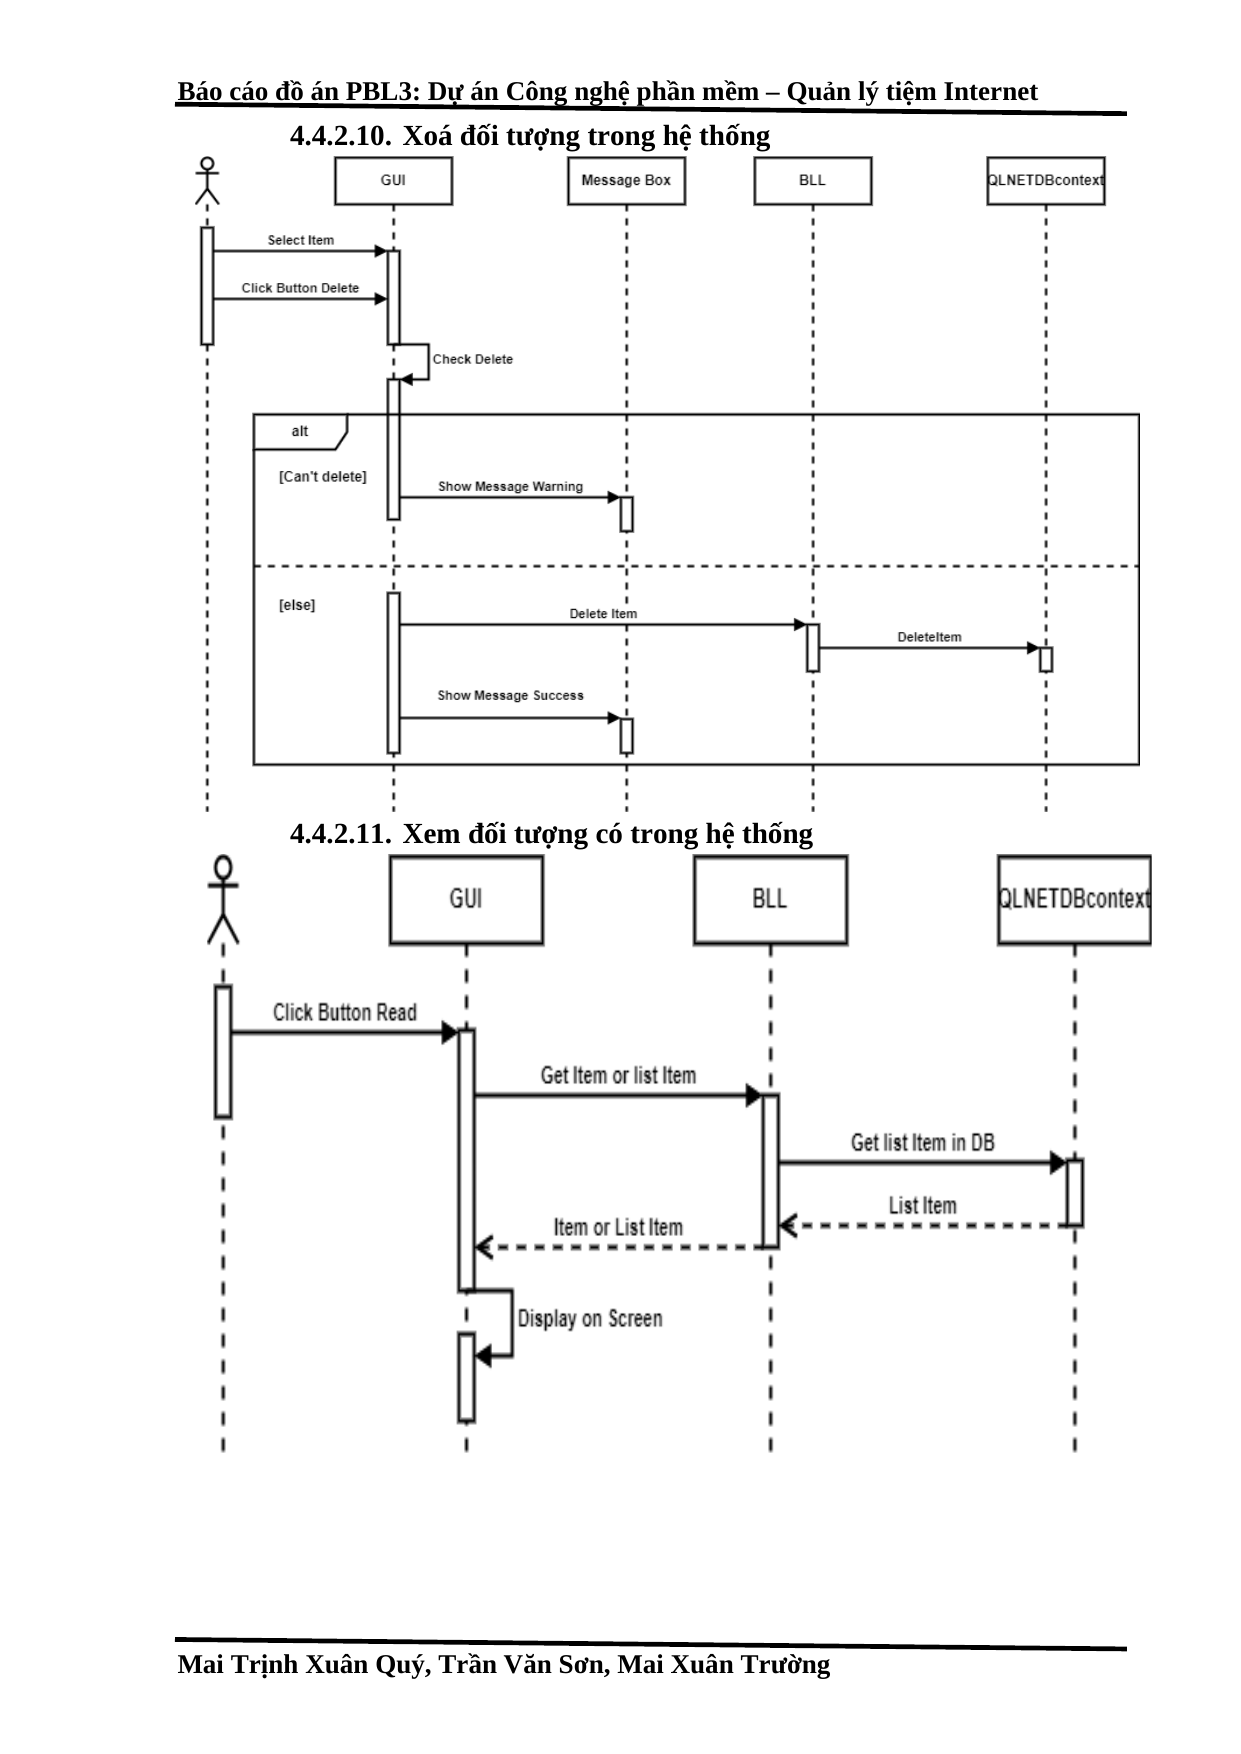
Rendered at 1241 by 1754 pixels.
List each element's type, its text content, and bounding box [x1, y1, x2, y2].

list Xem đối tượng có trong hệ thống [290, 816, 1122, 849]
list Xoá đối tượng trong hệ thống [290, 118, 1122, 152]
picture [206, 854, 1152, 1466]
picture [194, 156, 1140, 812]
